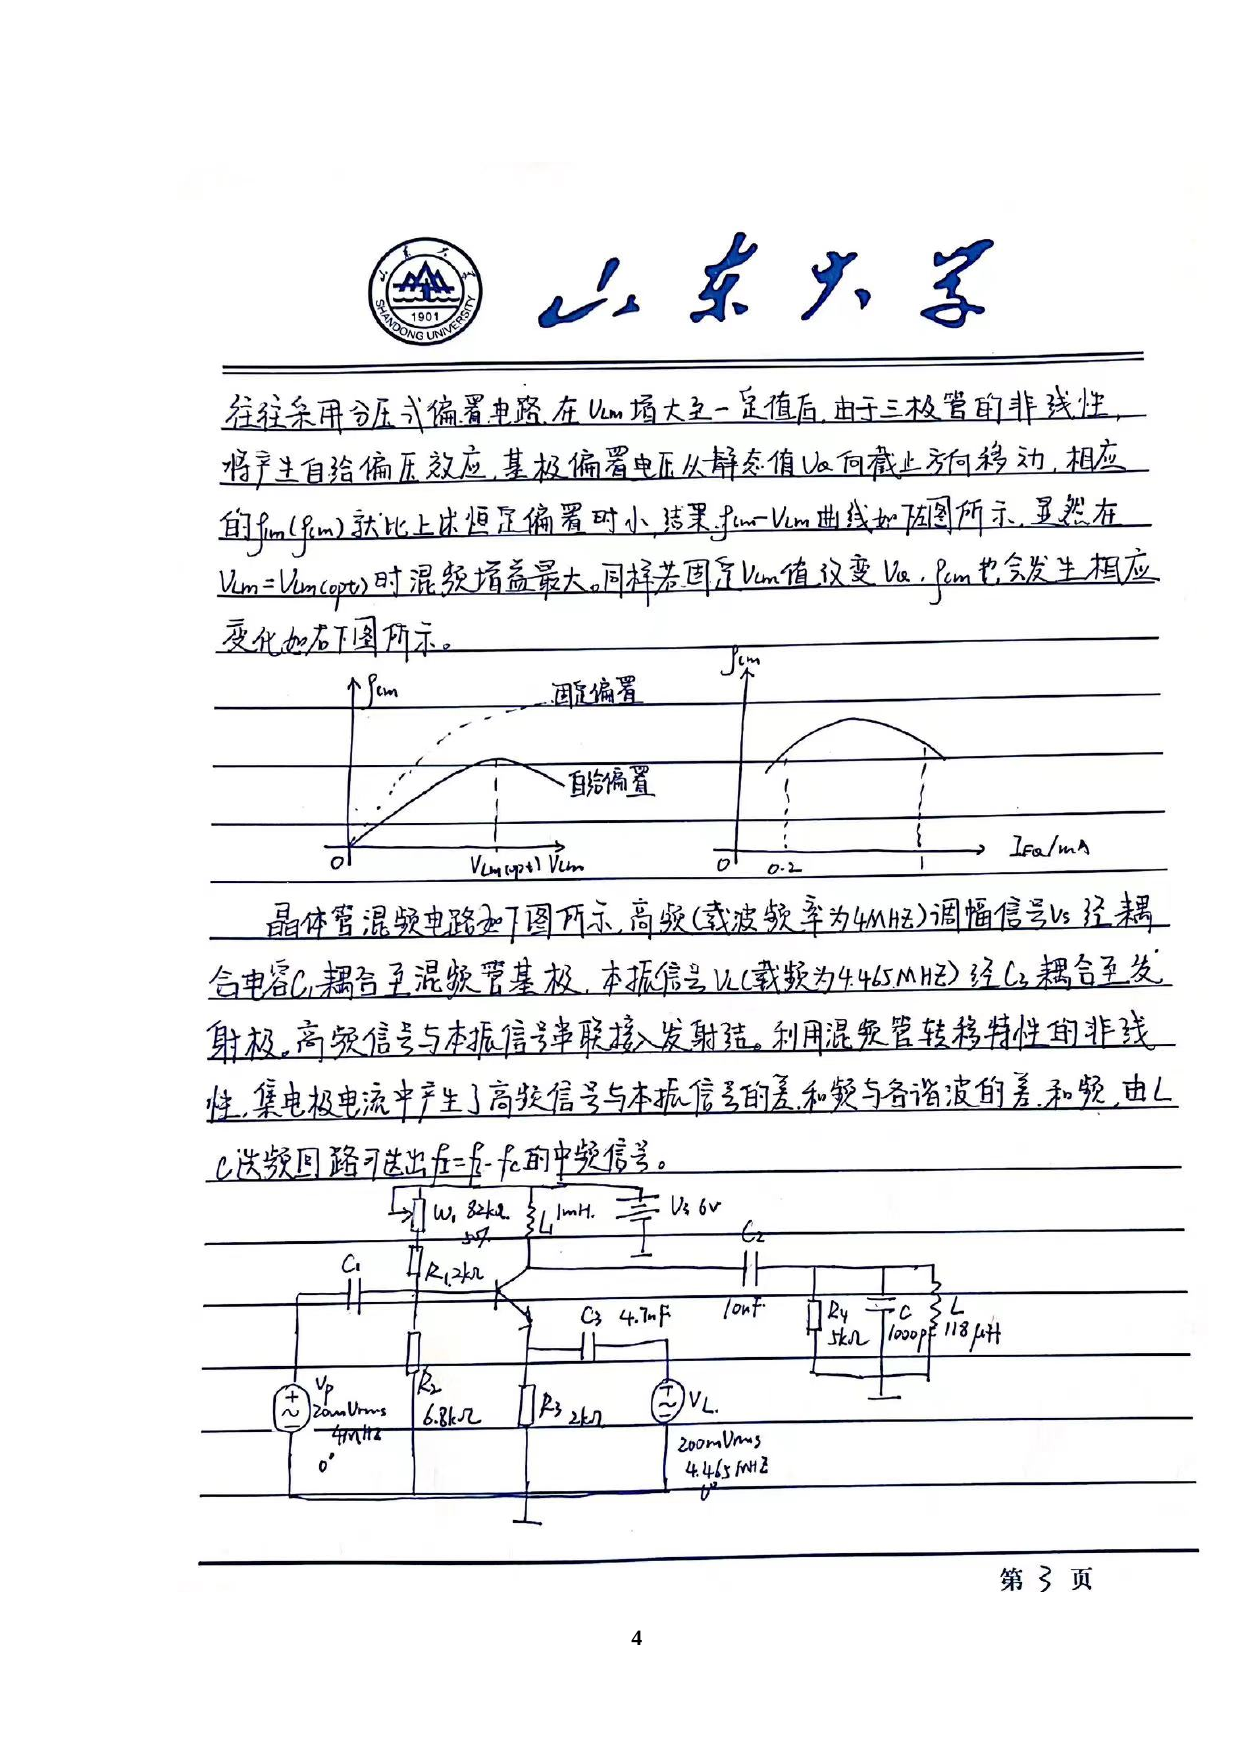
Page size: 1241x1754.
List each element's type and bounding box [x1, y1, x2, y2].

picture [177, 162, 1209, 1592]
